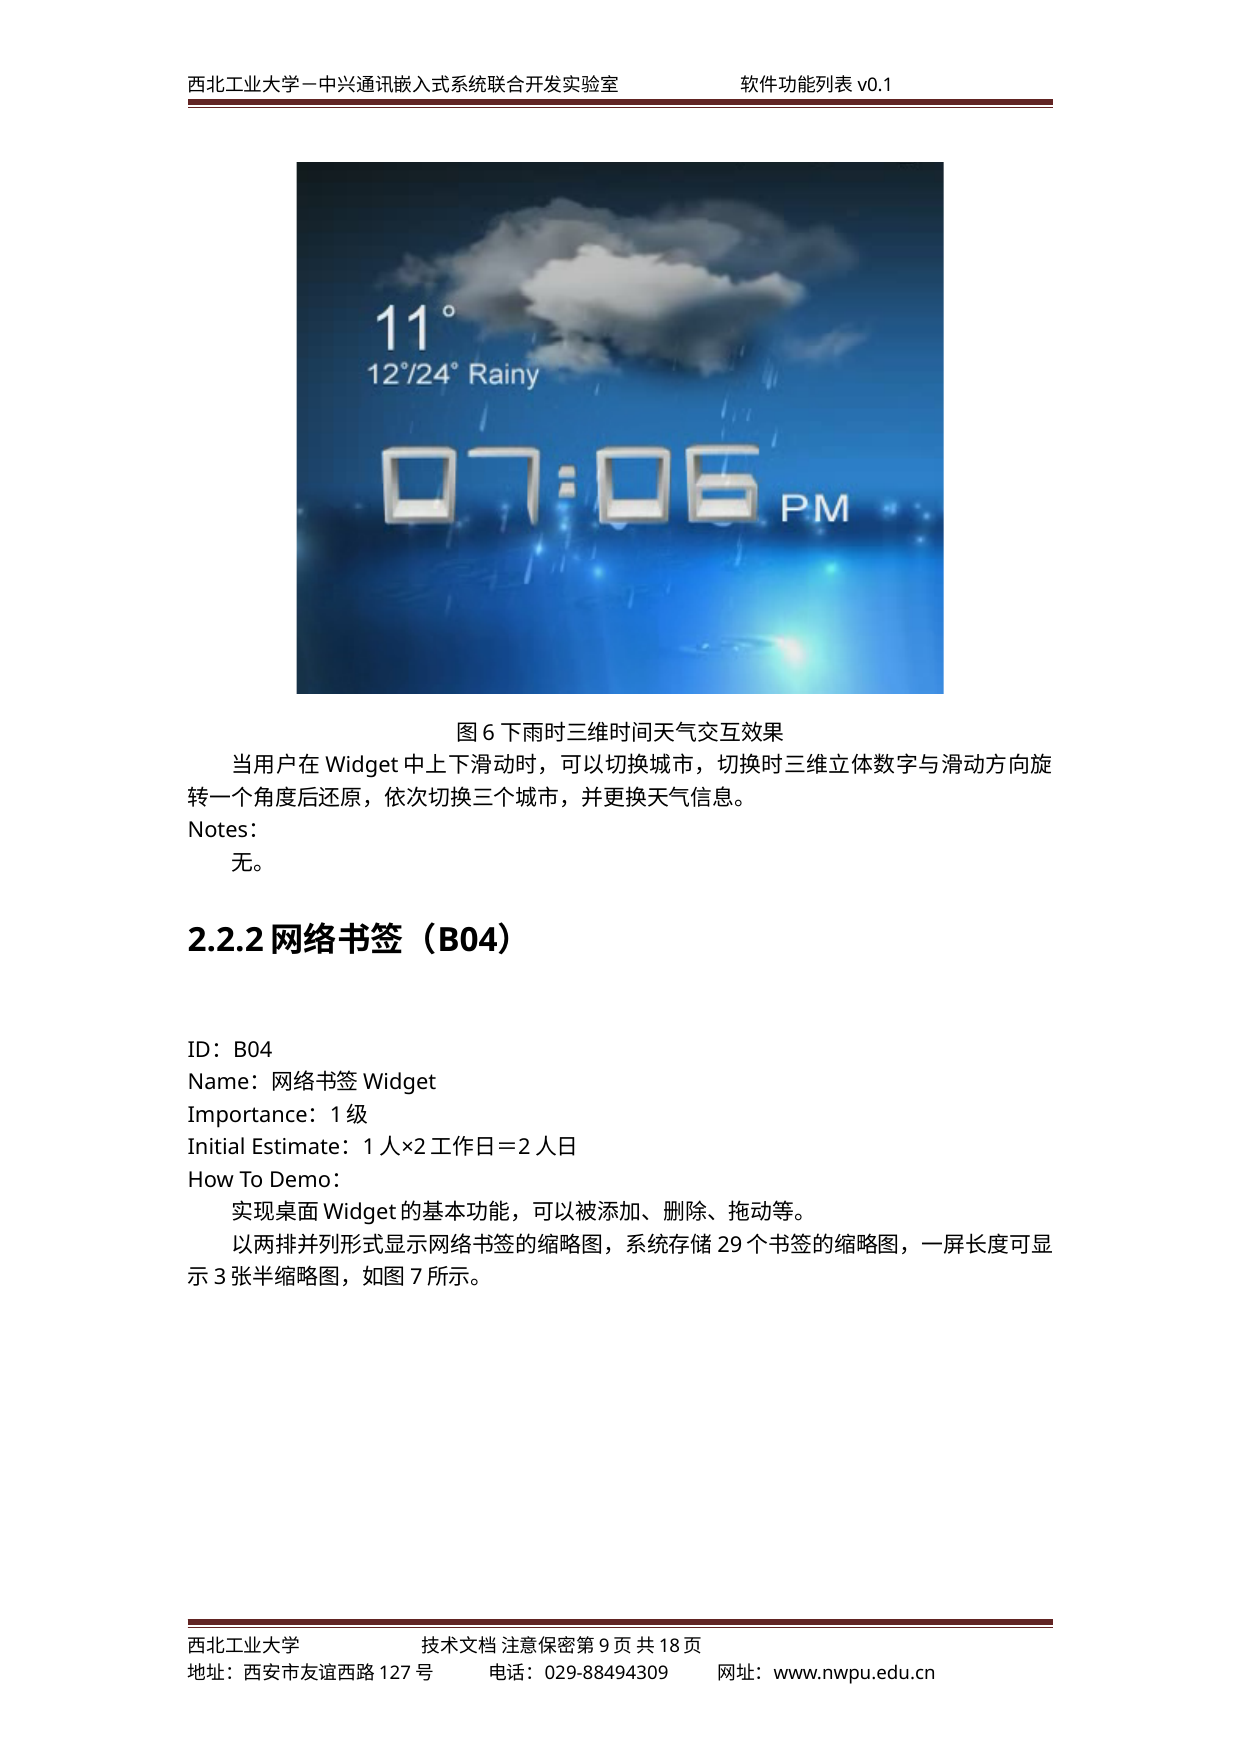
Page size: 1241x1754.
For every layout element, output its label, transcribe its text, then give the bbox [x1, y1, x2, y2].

text 以两排并列形式显示网络书签的缩略图，系统存储29个书签的缩略图，一屏长度可显示3张半缩略图，如图7所示。 [187, 1226, 1053, 1291]
text 当用户在Widget中上下滑动时，可以切换城市，切换时三维立体数字与滑动方向旋转一个角度后还原，依次切换三个城市，并更换天气信息。 [187, 747, 1053, 812]
text Notes： [187, 812, 1053, 844]
text Initial Estimate：1人×2工作日＝2人日 [187, 1129, 1053, 1161]
text 实现桌面Widget的基本功能，可以被添加、删除、拖动等。 [187, 1194, 1053, 1226]
picture [296, 162, 944, 694]
text 无。 [187, 844, 1053, 877]
text ID：B04 [187, 1031, 1053, 1064]
text 图6 下雨时三维时间天气交互效果 [187, 714, 1053, 747]
text Importance：1级 [187, 1096, 1053, 1129]
subtitle 2.2.2网络书签（B04） [187, 904, 1053, 969]
text How To Demo： [187, 1161, 1053, 1194]
text Name：网络书签Widget [187, 1064, 1053, 1096]
